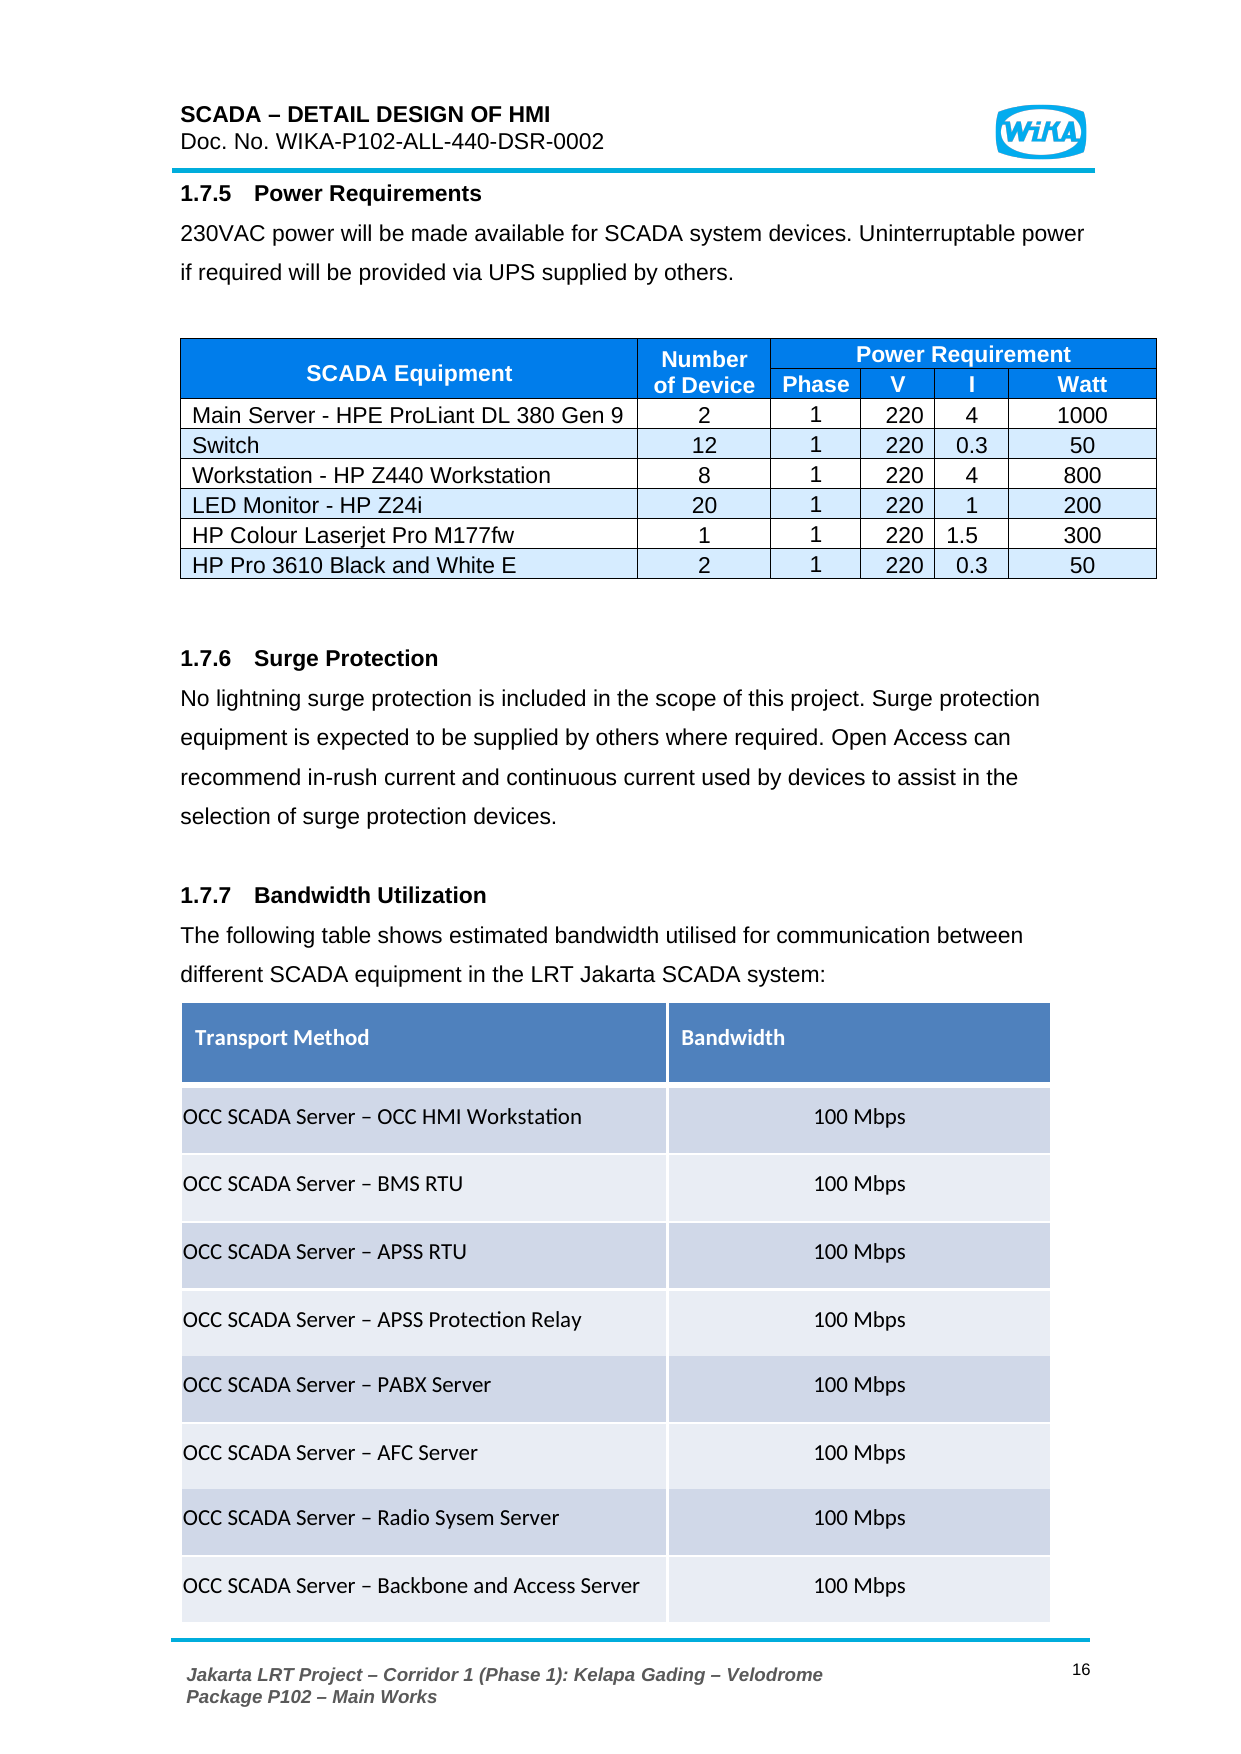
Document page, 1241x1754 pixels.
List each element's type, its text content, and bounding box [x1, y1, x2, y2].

table_cell 1 [771, 549, 860, 578]
table_cell HP Colour Laserjet Pro M177fw [181, 519, 637, 548]
table_cell 220 [861, 519, 934, 548]
table_header SCADA Equipment [181, 339, 637, 398]
table_cell 1000 [1009, 399, 1156, 428]
table_cell Workstation - HP Z440 Workstation [181, 459, 637, 488]
table_cell OCC SCADA Server – PABX Server [182, 1356, 666, 1422]
table_cell 220 [861, 489, 934, 518]
table_cell 4 [935, 399, 1008, 428]
table_cell 12 [638, 429, 770, 458]
subtitle Surge Protection [180, 645, 1090, 672]
table_cell OCC SCADA Server – APSS Protection Relay [182, 1291, 666, 1356]
table_cell 0.3 [935, 549, 1008, 578]
table_cell 220 [861, 429, 934, 458]
table_cell 1 [771, 399, 860, 428]
table_cell Switch [181, 429, 637, 458]
table_cell 1.5 [935, 519, 1008, 548]
text The following table shows estimated bandwidth utilised for communication between different SCADA equipment in the LRT Jakarta SCADA system: [180, 922, 1090, 987]
table_cell V [861, 369, 934, 398]
table_cell OCC SCADA Server – AFC Server [182, 1424, 666, 1489]
table_cell I [935, 369, 1008, 398]
table_cell LED Monitor - HP Z24i [181, 489, 637, 518]
table_cell 100 Mbps [669, 1291, 1050, 1356]
table_cell 2 [638, 549, 770, 578]
table_cell 800 [1009, 459, 1156, 488]
table_cell 1 [771, 489, 860, 518]
table_cell 1 [935, 489, 1008, 518]
table_header Power Requirement [771, 339, 1156, 368]
table_cell 2 [638, 399, 770, 428]
table_cell 20 [638, 489, 770, 518]
table_cell 100 Mbps [669, 1223, 1050, 1288]
table_cell 220 [861, 399, 934, 428]
subtitle Bandwidth Utilization [180, 882, 1090, 908]
table_cell Watt [1009, 369, 1156, 398]
table_cell 200 [1009, 489, 1156, 518]
table_cell 100 Mbps [669, 1356, 1050, 1422]
table_cell OCC SCADA Server – Backbone and Access Server [182, 1557, 666, 1622]
table_header Bandwidth [669, 1003, 1050, 1082]
table_cell Phase [771, 369, 860, 398]
table_cell 8 [638, 459, 770, 488]
table_cell OCC SCADA Server – BMS RTU [182, 1155, 666, 1221]
table_cell 300 [1009, 519, 1156, 548]
table_cell 4 [935, 459, 1008, 488]
table_cell 1 [638, 519, 770, 548]
table_header Number of Device [638, 339, 770, 398]
table_cell 100 Mbps [669, 1155, 1050, 1221]
table_cell 100 Mbps [669, 1557, 1050, 1622]
table_cell OCC SCADA Server – APSS RTU [182, 1223, 666, 1288]
text No lightning surge protection is included in the scope of this project. Surge protection equipment is expected to be supplied by others where required. Open Access can recommend in-rush current and continuous current used by devices to assist in the selection of surge protection devices. [180, 685, 1090, 829]
table_cell OCC SCADA Server – Radio Sysem Server [182, 1489, 666, 1555]
table_cell 100 Mbps [669, 1424, 1050, 1489]
table_cell 1 [771, 459, 860, 488]
table_cell 220 [861, 459, 934, 488]
table_cell OCC SCADA Server – OCC HMI Workstation [182, 1088, 666, 1153]
table_cell 50 [1009, 429, 1156, 458]
table_cell 100 Mbps [669, 1489, 1050, 1555]
table_cell 0.3 [935, 429, 1008, 458]
text 230VAC power will be made available for SCADA system devices. Uninterruptable power if required will be provided via UPS supplied by others. [180, 220, 1090, 286]
table_cell 1 [771, 519, 860, 548]
table_cell 220 [861, 549, 934, 578]
table_cell 100 Mbps [669, 1088, 1050, 1153]
picture [992, 101, 1090, 164]
table_cell 50 [1009, 549, 1156, 578]
table_cell HP Pro 3610 Black and White E [181, 549, 637, 578]
table_cell Main Server - HPE ProLiant DL 380 Gen 9 [181, 399, 637, 428]
subtitle Power Requirements [180, 180, 1090, 207]
table_header Transport Method [182, 1003, 666, 1082]
table_cell 1 [771, 429, 860, 458]
